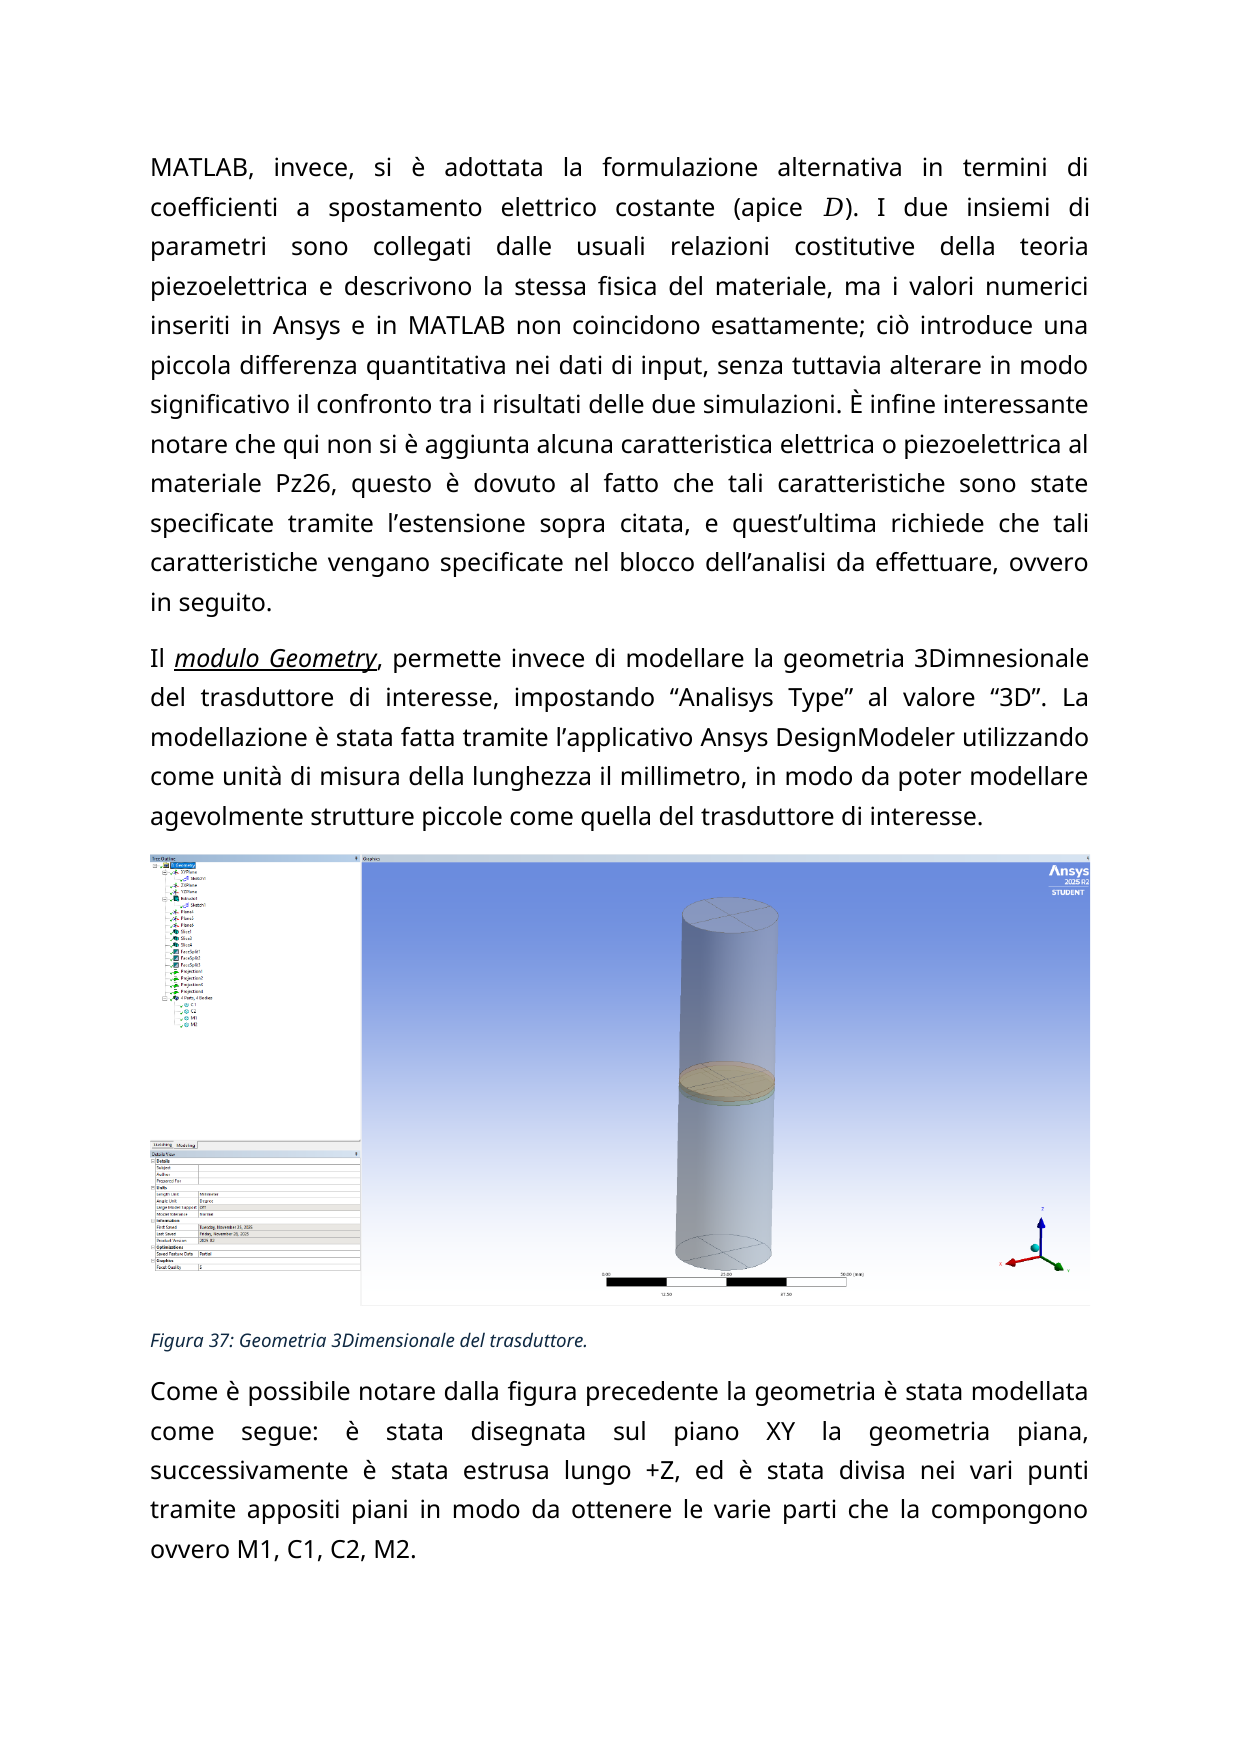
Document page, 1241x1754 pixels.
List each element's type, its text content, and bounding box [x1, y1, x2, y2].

text Il modulo Geometry, permette invece di modellare la geometria 3Dimnesionale del trasduttore di interesse, impostando “Analisys Type” al valore “3D”. La modellazione è stata fatta tramite l’applicativo Ansys DesignModeler utilizzando come unità di misura della lunghezza il millimetro, in modo da poter modellare agevolmente strutture piccole come quella del trasduttore di interesse. [150, 640, 1090, 832]
text Come è possibile notare dalla figura precedente la geometria è stata modellata come segue: è stata disegnata sul piano XY la geometria piana, successivamente è stata estrusa lungo +Z, ed è stata divisa nei vari punti tramite appositi piani in modo da ottenere le varie parti che la compongono ovvero M1, C1, C2, M2. [150, 1374, 1090, 1566]
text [150, 150, 1090, 618]
picture [150, 854, 1091, 1306]
